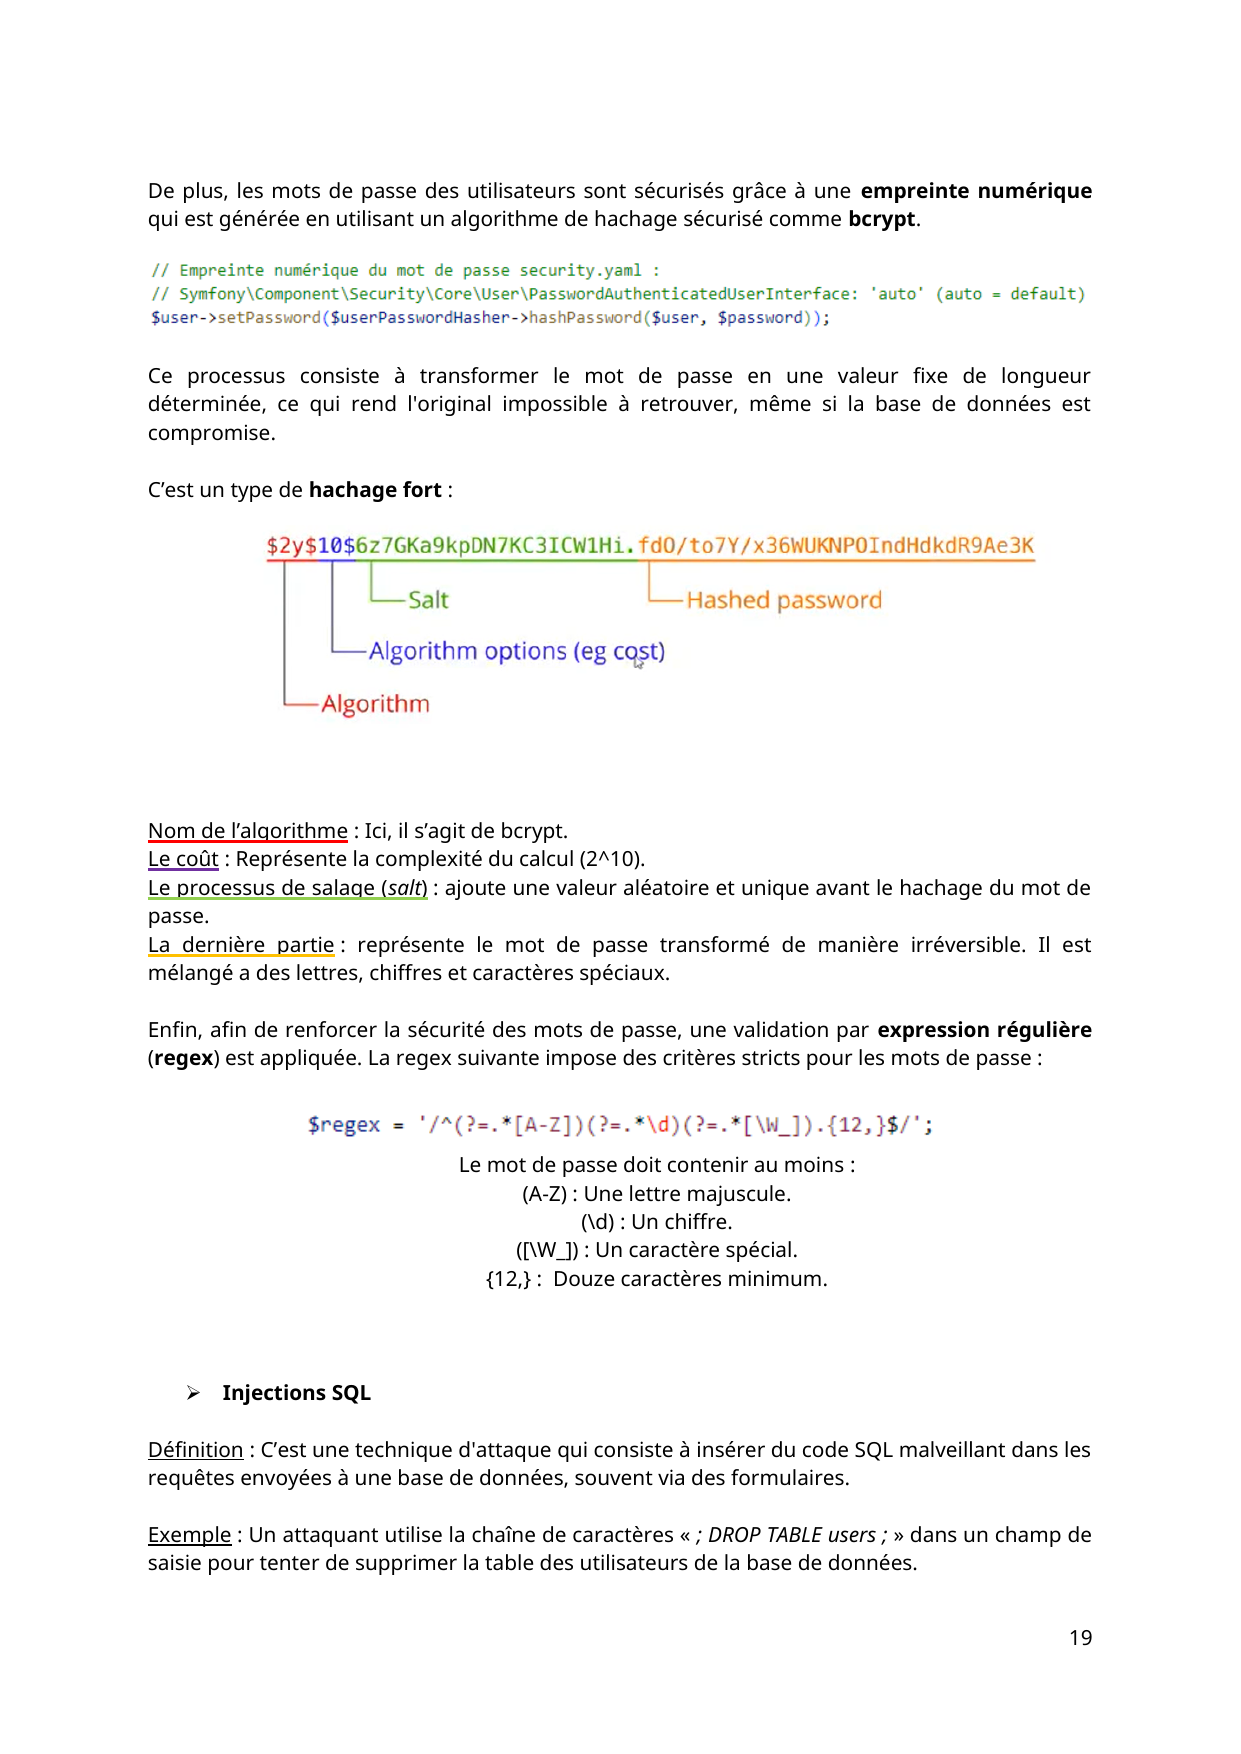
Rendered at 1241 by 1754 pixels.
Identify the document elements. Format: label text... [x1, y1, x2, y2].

list C’est un type de hachage fort : [148, 475, 1092, 503]
list Le processus de salage (salt) : ajoute une valeur aléatoire et unique avant le hachage du mot de passe. [148, 873, 1092, 930]
text Le mot de passe doit contenir au moins : [148, 1150, 1092, 1179]
text (\d) : Un chiffre. [148, 1207, 1092, 1236]
list Ce processus consiste à transformer le mot de passe en une valeur fixe de longueur déterminée, ce qui rend l'original impossible à retrouver, même si la base de données est compromise. [148, 361, 1092, 446]
list De plus, les mots de passe des utilisateurs sont sécurisés grâce à une empreinte numérique qui est générée en utilisant un algorithme de hachage sécurisé comme bcrypt. [148, 176, 1092, 233]
list Injections SQL [185, 1378, 1092, 1406]
text (A-Z) : Une lettre majuscule. [148, 1179, 1092, 1207]
list Exemple : Un attaquant utilise la chaîne de caractères « ; DROP TABLE users ; » dans un champ de saisie pour tenter de supprimer la table des utilisateurs de la base de données. [148, 1520, 1092, 1577]
picture [295, 1100, 945, 1151]
list La dernière partie : représente le mot de passe transformé de manière irréversible. Il est mélangé a des lettres, chiffres et caractères spéciaux. [148, 930, 1092, 987]
list Nom de l’algorithme : Ici, il s’agit de bcrypt. [148, 816, 1092, 844]
text ([\W_]) : Un caractère spécial. [148, 1236, 1092, 1264]
picture [243, 525, 1052, 728]
list Le coût : Représente la complexité du calcul (2^10). [148, 844, 1092, 873]
text {12,} : Douze caractères minimum. [148, 1264, 1092, 1292]
list Enfin, afin de renforcer la sécurité des mots de passe, une validation par expression régulière (regex) est appliquée. La regex suivante impose des critères stricts pour les mots de passe : [148, 1015, 1092, 1072]
picture [147, 261, 1093, 333]
list Définition : C’est une technique d'attaque qui consiste à insérer du code SQL malveillant dans les requêtes envoyées à une base de données, souvent via des formulaires. [148, 1435, 1092, 1492]
